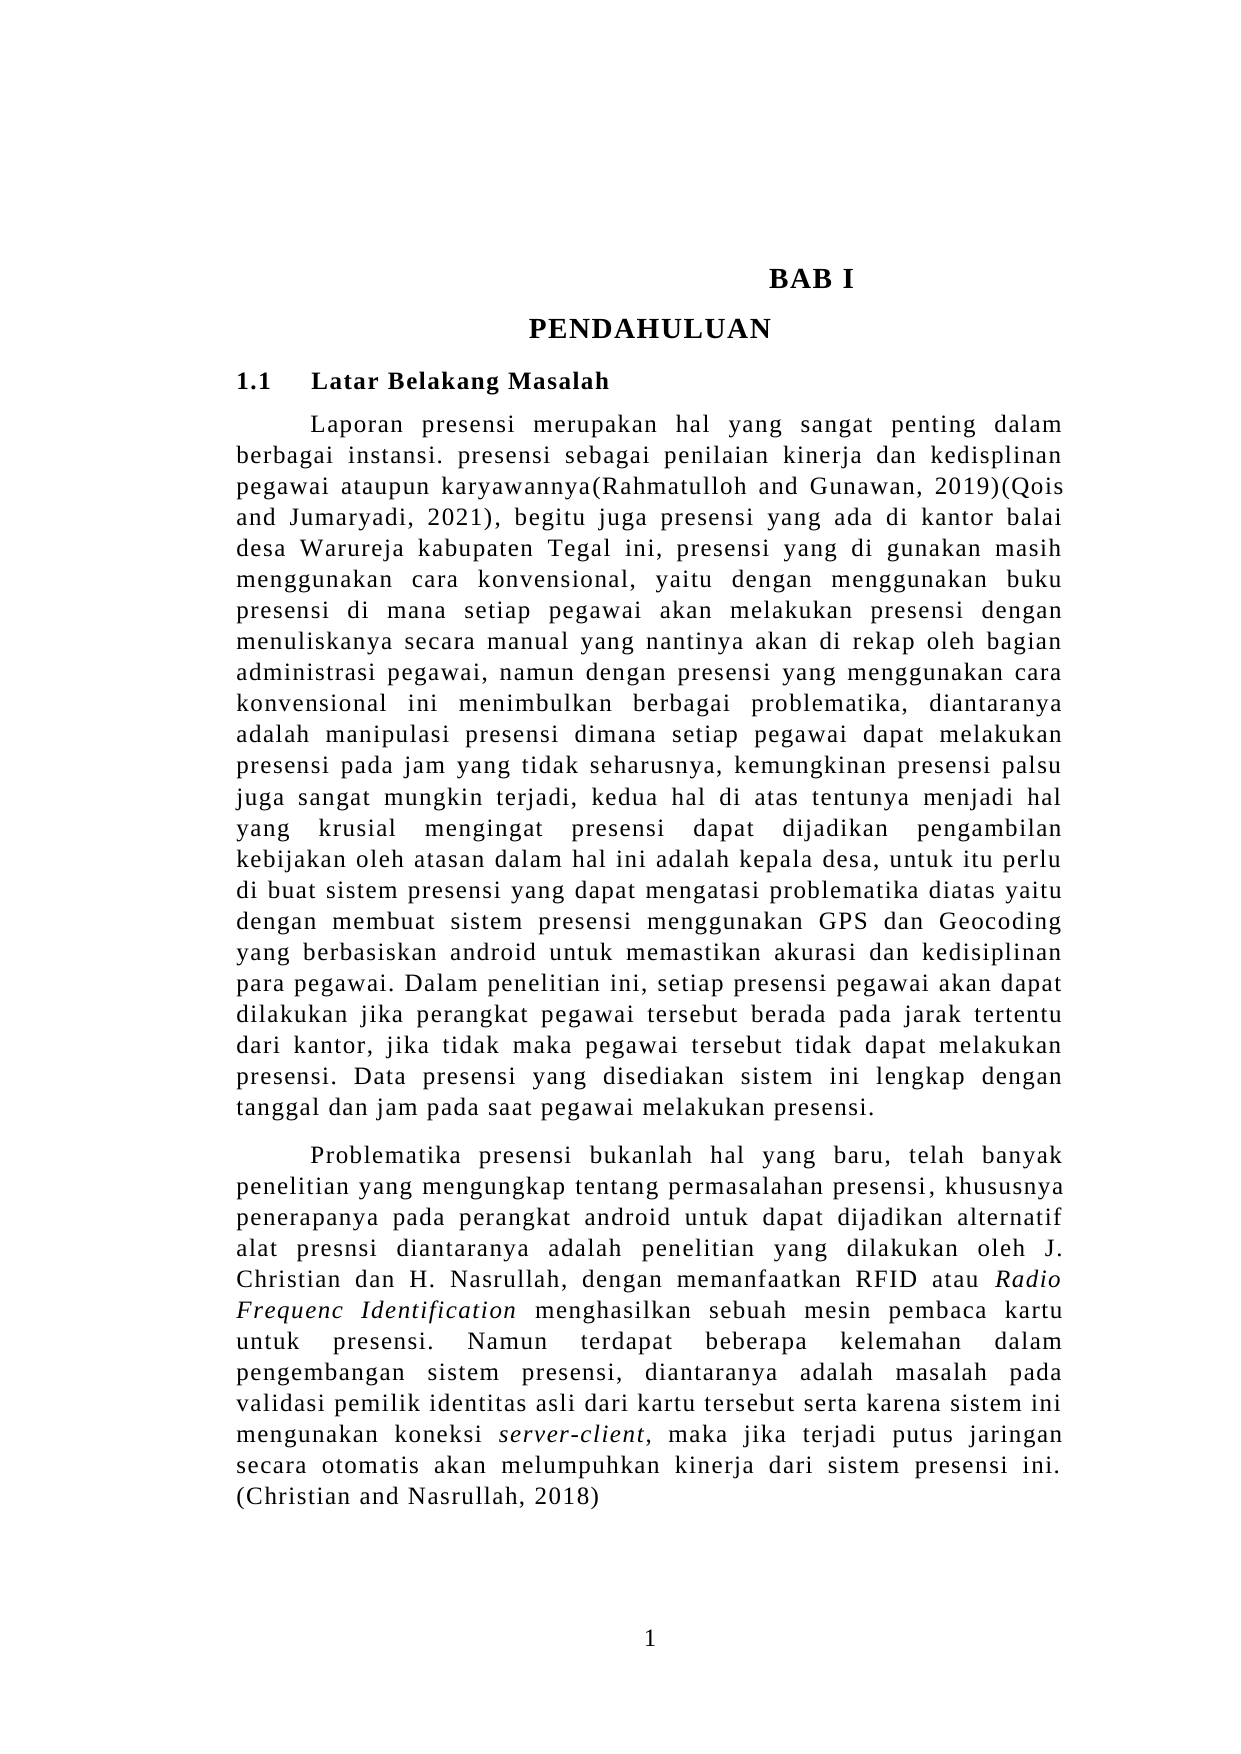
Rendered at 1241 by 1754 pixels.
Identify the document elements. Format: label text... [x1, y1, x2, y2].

subtitle Problematika presensi bukanlah hal yang baru, telah banyak penelitian yang mengungkap tentang permasalahan presensi, khususnya penerapanya pada perangkat android untuk dapat dijadikan alternatif alat presnsi diantaranya adalah penelitian yang dilakukan oleh J. Christian dan H. Nasrullah, dengan memanfaatkan RFID atau Radio Frequenc Identification menghasilkan sebuah mesin pembaca kartu untuk presensi. Namun terdapat beberapa kelemahan dalam pengembangan sistem presensi, diantaranya adalah masalah pada validasi pemilik identitas asli dari kartu tersebut serta karena sistem ini mengunakan koneksi server-client, maka jika terjadi putus jaringan secara otomatis akan melumpuhkan kinerja dari sistem presensi ini.(Christian and Nasrullah, 2018) [236, 1140, 1063, 1510]
subtitle Laporan presensi merupakan hal yang sangat penting dalam berbagai instansi. presensi sebagai penilaian kinerja dan kedisplinan pegawai ataupun karyawannya(Rahmatulloh and Gunawan, 2019)(Qois and Jumaryadi, 2021), begitu juga presensi yang ada di kantor balai desa Warureja kabupaten Tegal ini, presensi yang di gunakan masih menggunakan cara konvensional, yaitu dengan menggunakan buku presensi di mana setiap pegawai akan melakukan presensi dengan menuliskanya secara manual yang nantinya akan di rekap oleh bagian administrasi pegawai, namun dengan presensi yang menggunakan cara konvensional ini menimbulkan berbagai problematika, diantaranya adalah manipulasi presensi dimana setiap pegawai dapat melakukan presensi pada jam yang tidak seharusnya, kemungkinan presensi palsu juga sangat mungkin terjadi, kedua hal di atas tentunya menjadi hal yang krusial mengingat presensi dapat dijadikan pengambilan kebijakan oleh atasan dalam hal ini adalah kepala desa, untuk itu perlu di buat sistem presensi yang dapat mengatasi problematika diatas yaitu dengan membuat sistem presensi menggunakan GPS dan Geocoding yang berbasiskan android untuk memastikan akurasi dan kedisiplinan para pegawai. Dalam penelitian ini, setiap presensi pegawai akan dapat dilakukan jika perangkat pegawai tersebut berada pada jarak tertentu dari kantor, jika tidak maka pegawai tersebut tidak dapat melakukan presensi. Data presensi yang disediakan sistem ini lengkap dengan tanggal dan jam pada saat pegawai melakukan presensi. [236, 409, 1063, 1121]
subtitle BAB I PENDAHULUAN [236, 261, 1063, 345]
subtitle Latar Belakang Masalah [236, 366, 1063, 395]
